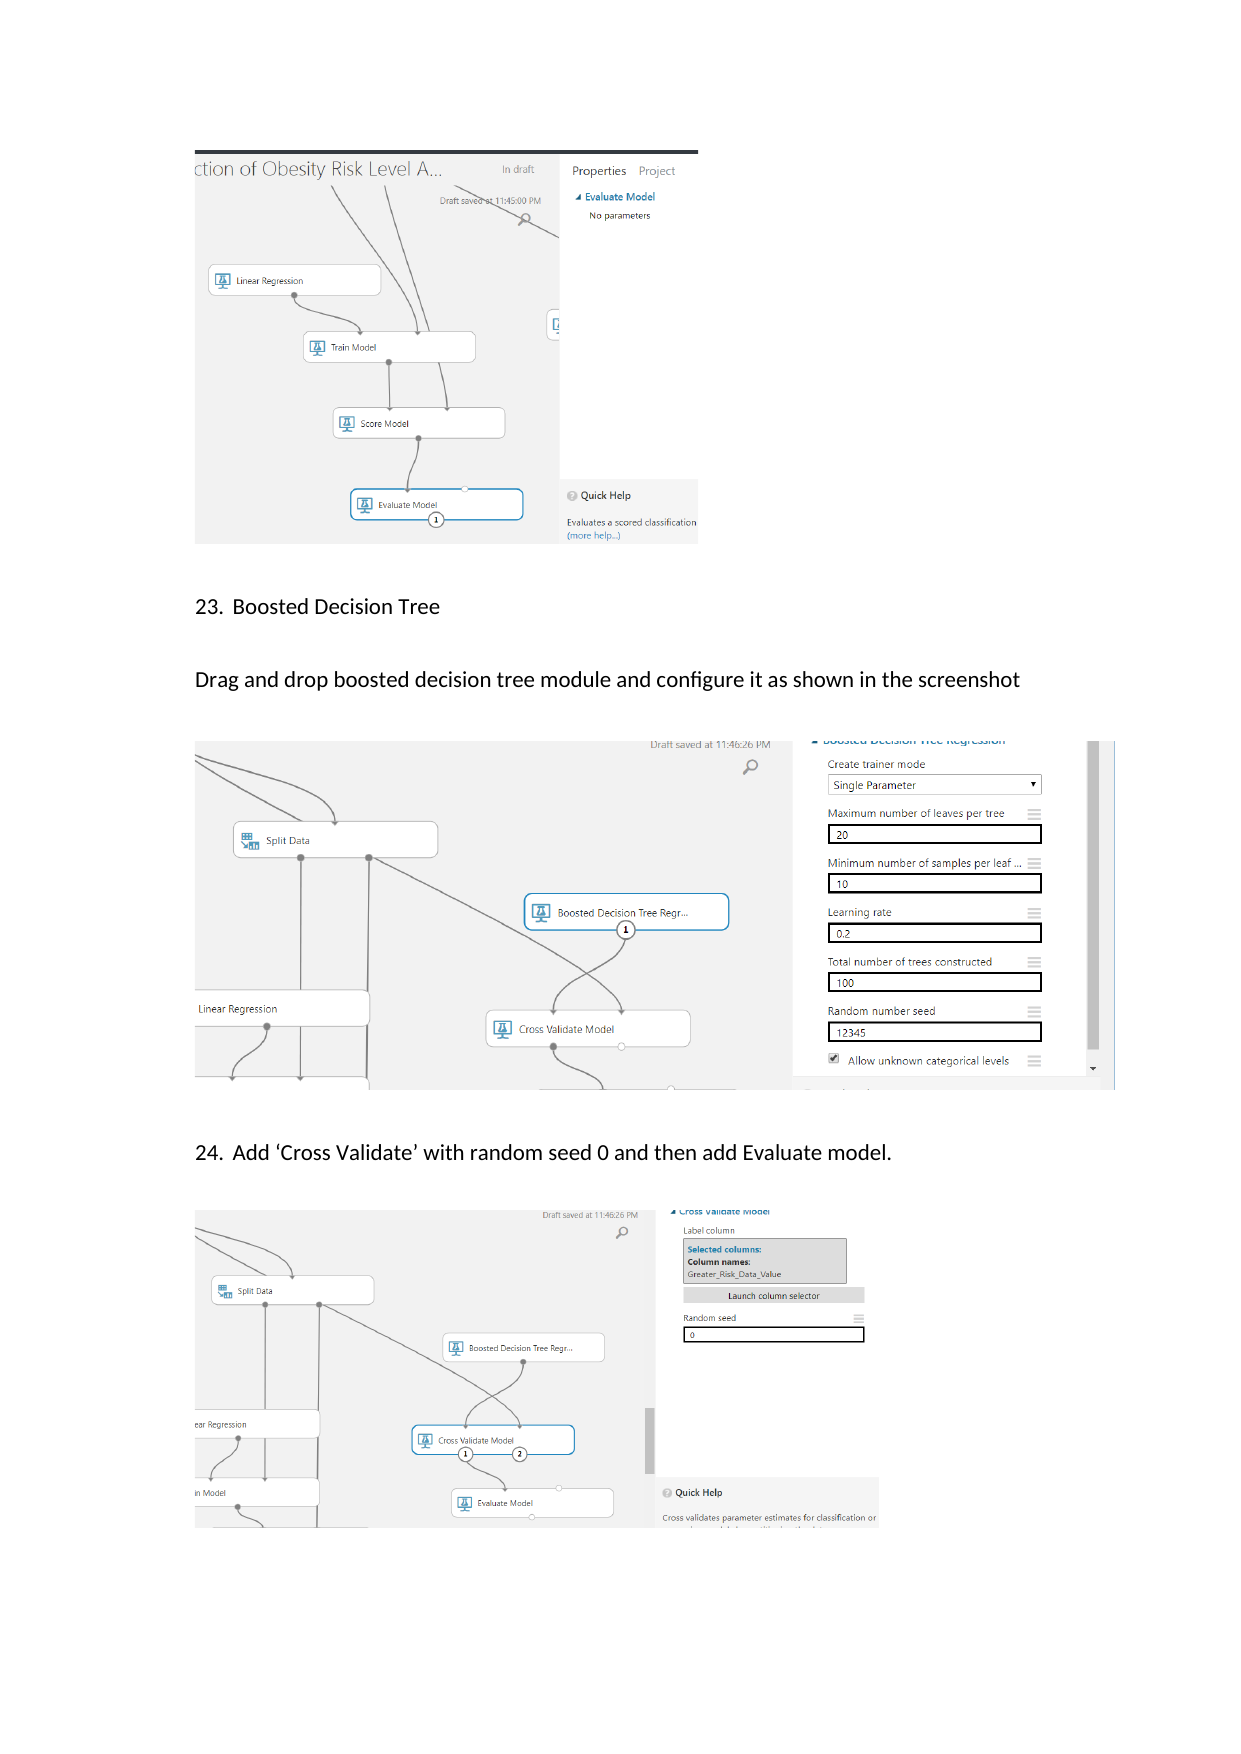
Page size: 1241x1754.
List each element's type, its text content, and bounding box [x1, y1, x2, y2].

picture [194, 741, 1115, 1090]
text Drag and drop boosted decision tree module and configure it as shown in the screenshot [195, 665, 1104, 693]
picture [194, 150, 699, 544]
list Add ‘Cross Validate’ with random seed 0 and then add Evaluate model. [195, 1138, 1104, 1166]
list Boosted Decision Tree [195, 592, 1104, 620]
picture [194, 1210, 879, 1528]
